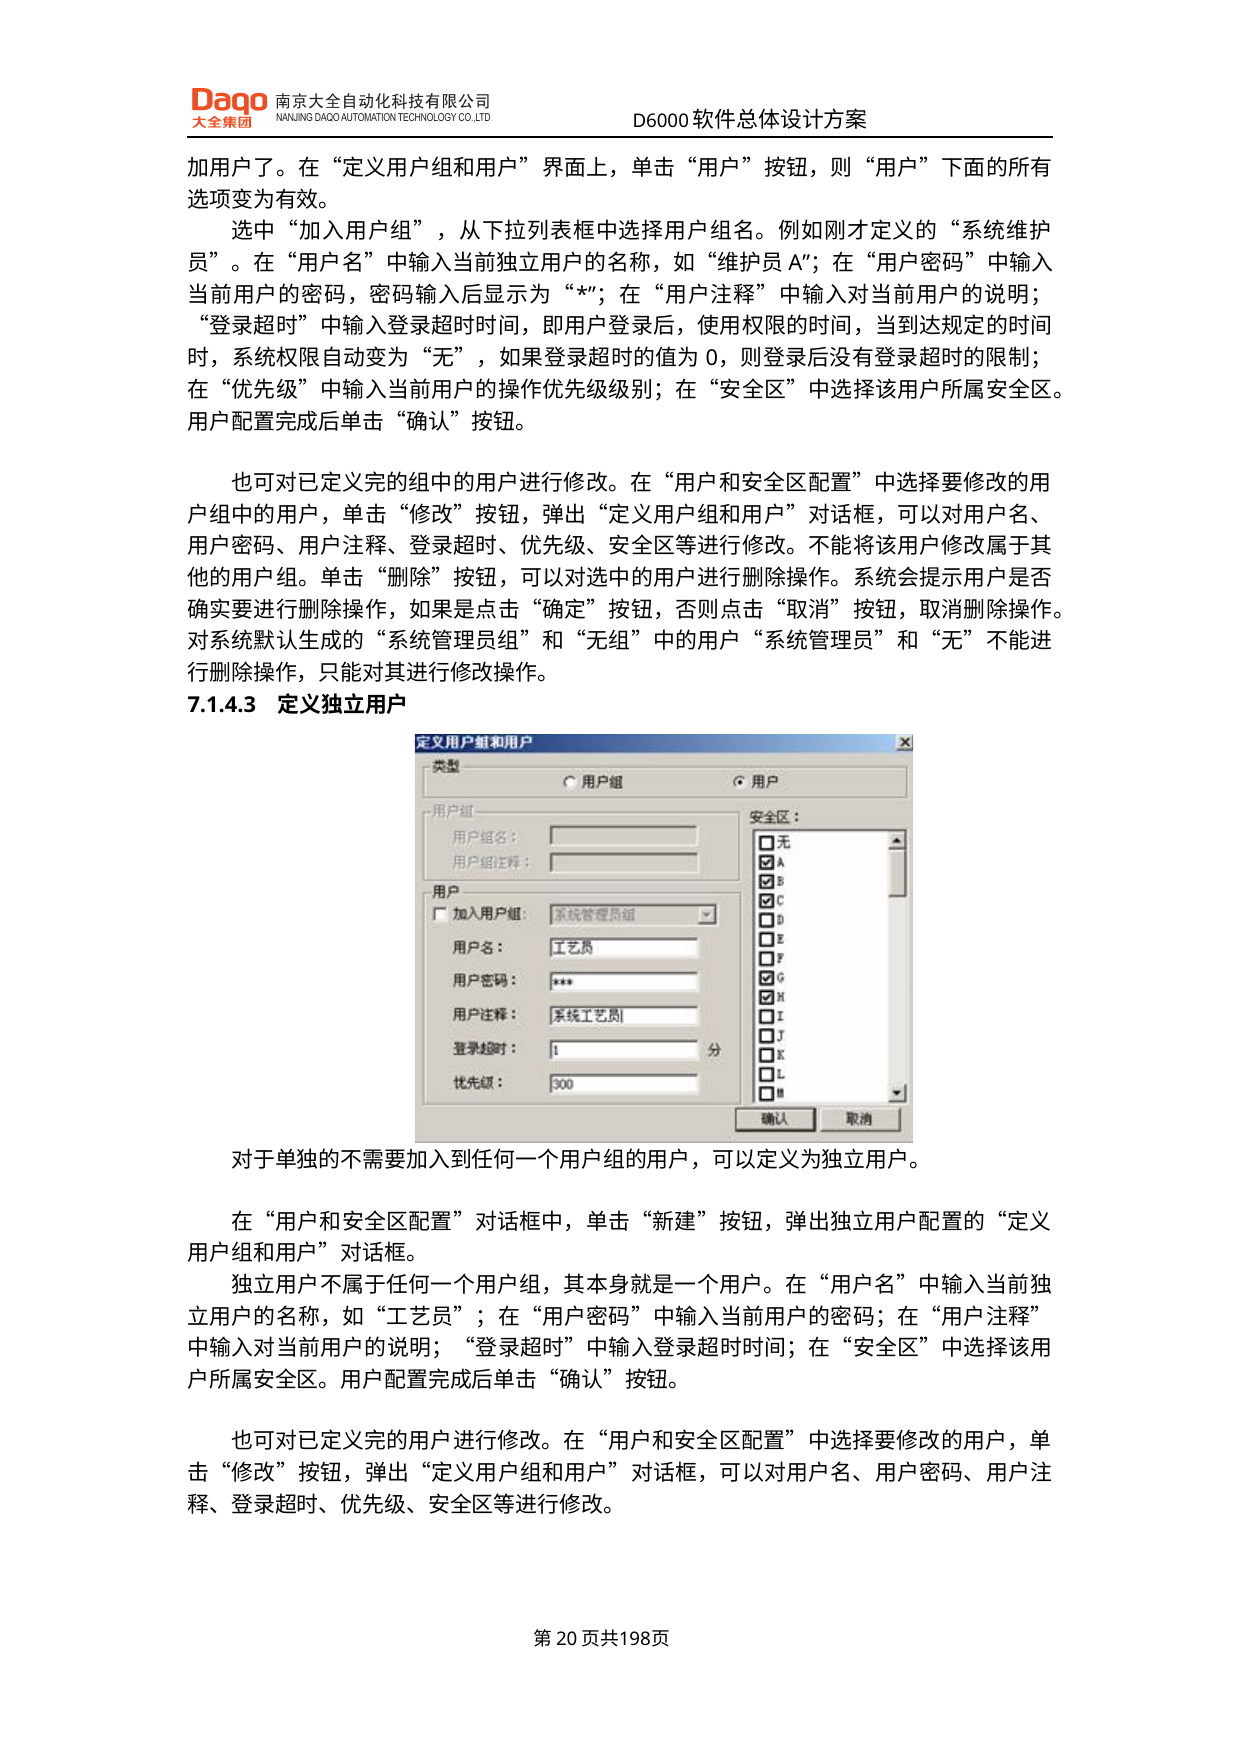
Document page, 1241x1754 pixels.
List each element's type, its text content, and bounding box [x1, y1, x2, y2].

subtitle 定义独立用户 [187, 687, 1053, 718]
text 也可对已定义完的组中的用户进行修改。在“用户和安全区配置”中选择要修改的用户组中的用户，单击“修改”按钮，弹出“定义用户组和用户”对话框，可以对用户名、用户密码、用户注释、登录超时、优先级、安全区等进行修改。不能将该用户修改属于其他的用户组。单击“删除”按钮，可以对选中的用户进行删除操作。系统会提示用户是否确实要进行删除操作，如果是点击“确定”按钮，否则点击“取消”按钮，取消删除操作。对系统默认生成的“系统管理员组”和“无组”中的用户“系统管理员”和“无”不能进行删除操作，只能对其进行修改操作。 [187, 465, 1053, 687]
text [187, 150, 1053, 213]
text 选中“加入用户组”，从下拉列表框中选择用户组名。例如刚才定义的“系统维护员”。在“用户名”中输入当前独立用户的名称，如“维护员A”；在“用户密码”中输入当前用户的密码，密码输入后显示为“*”；在“用户注释”中输入对当前用户的说明；“登录超时”中输入登录超时时间，即用户登录后，使用权限的时间，当到达规定的时间时，系统权限自动变为“无”，如果登录超时的值为0，则登录后没有登录超时的限制；在“优先级”中输入当前用户的操作优先级级别；在“安全区”中选择该用户所属安全区。用户配置完成后单击“确认”按钮。 [187, 213, 1053, 435]
picture [414, 734, 914, 1143]
text 对于单独的不需要加入到任何一个用户组的用户，可以定义为独立用户。 [187, 1142, 1053, 1174]
picture [187, 88, 492, 128]
text 在“用户和安全区配置”对话框中，单击“新建”按钮，弹出独立用户配置的“定义用户组和用户”对话框。 [187, 1204, 1053, 1267]
text 独立用户不属于任何一个用户组，其本身就是一个用户。在“用户名”中输入当前独立用户的名称，如“工艺员”；在“用户密码”中输入当前用户的密码；在“用户注释”中输入对当前用户的说明；“登录超时”中输入登录超时时间；在“安全区”中选择该用户所属安全区。用户配置完成后单击“确认”按钮。 [187, 1267, 1053, 1394]
text 也可对已定义完的用户进行修改。在“用户和安全区配置”中选择要修改的用户，单击“修改”按钮，弹出“定义用户组和用户”对话框，可以对用户名、用户密码、用户注释、登录超时、优先级、安全区等进行修改。 [187, 1423, 1053, 1518]
